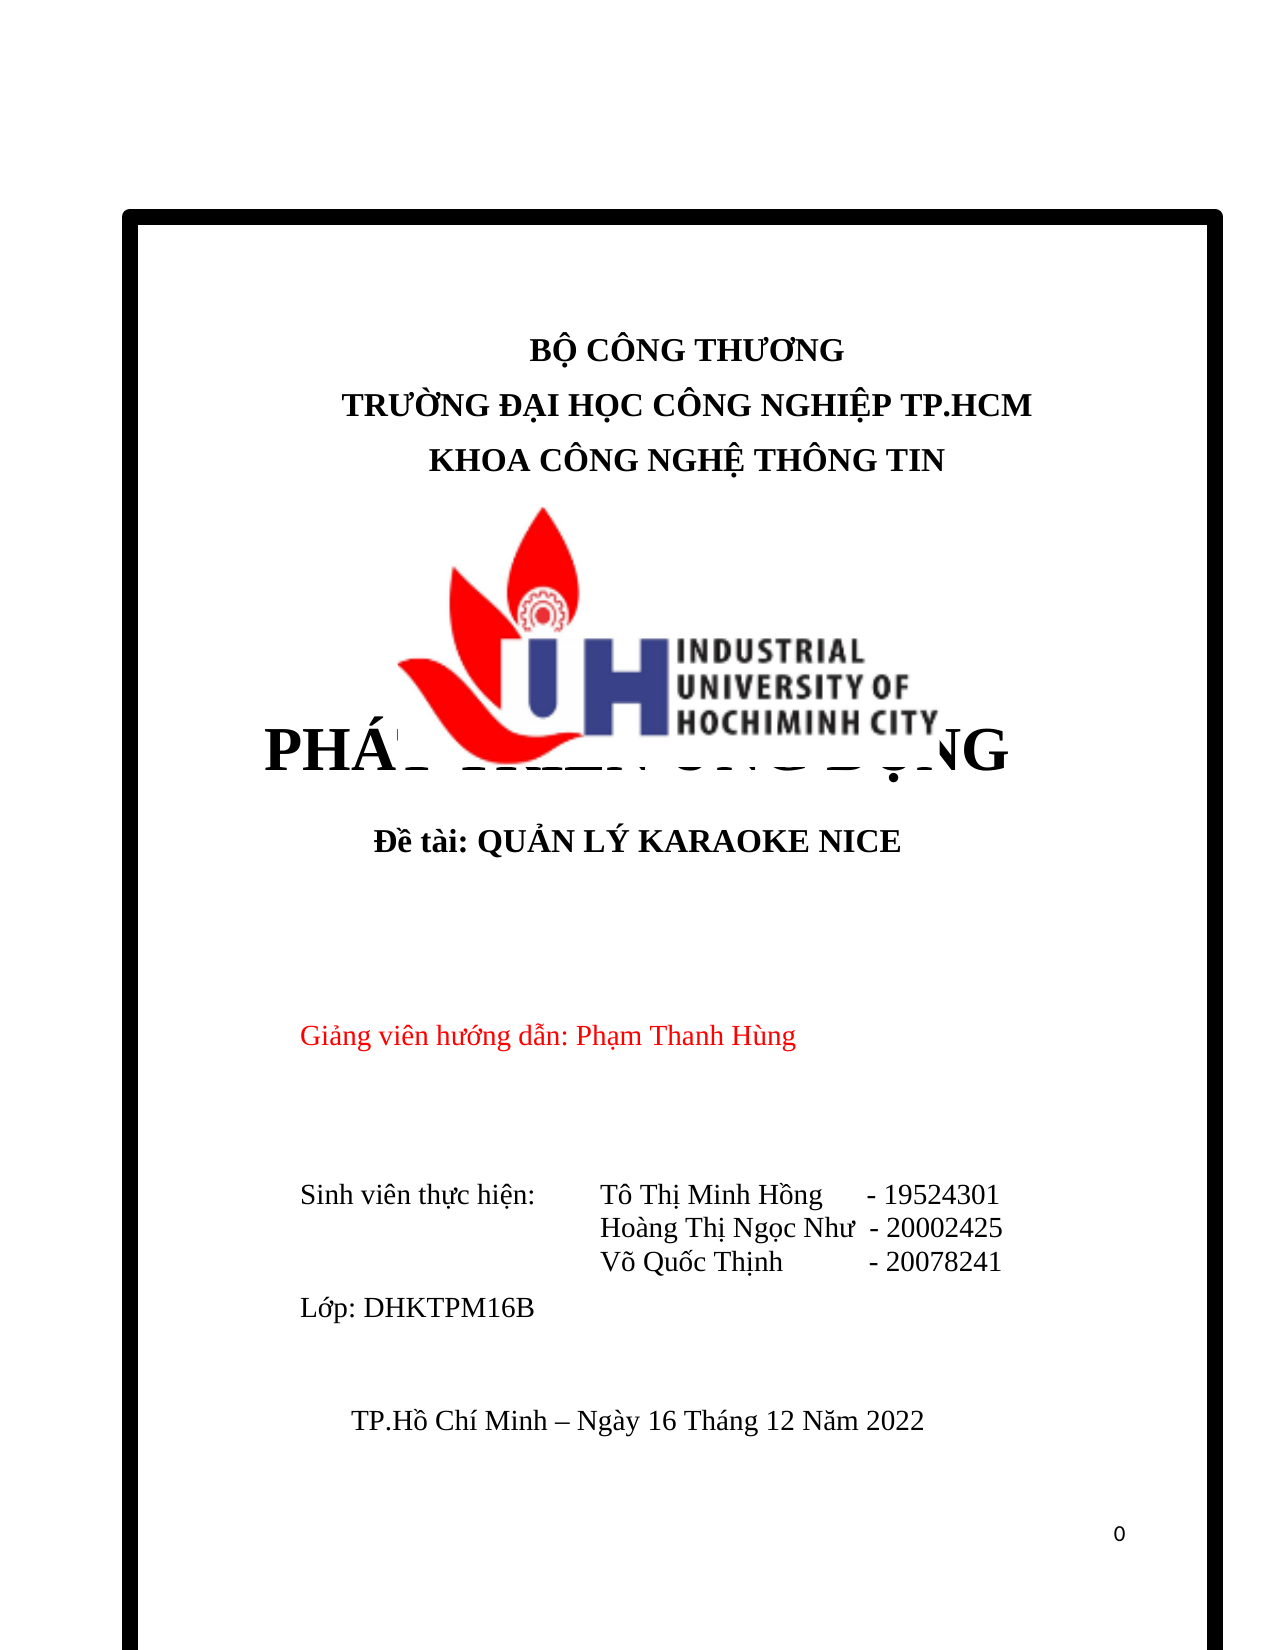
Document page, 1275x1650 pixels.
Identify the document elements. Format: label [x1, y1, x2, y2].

picture [397, 507, 940, 767]
